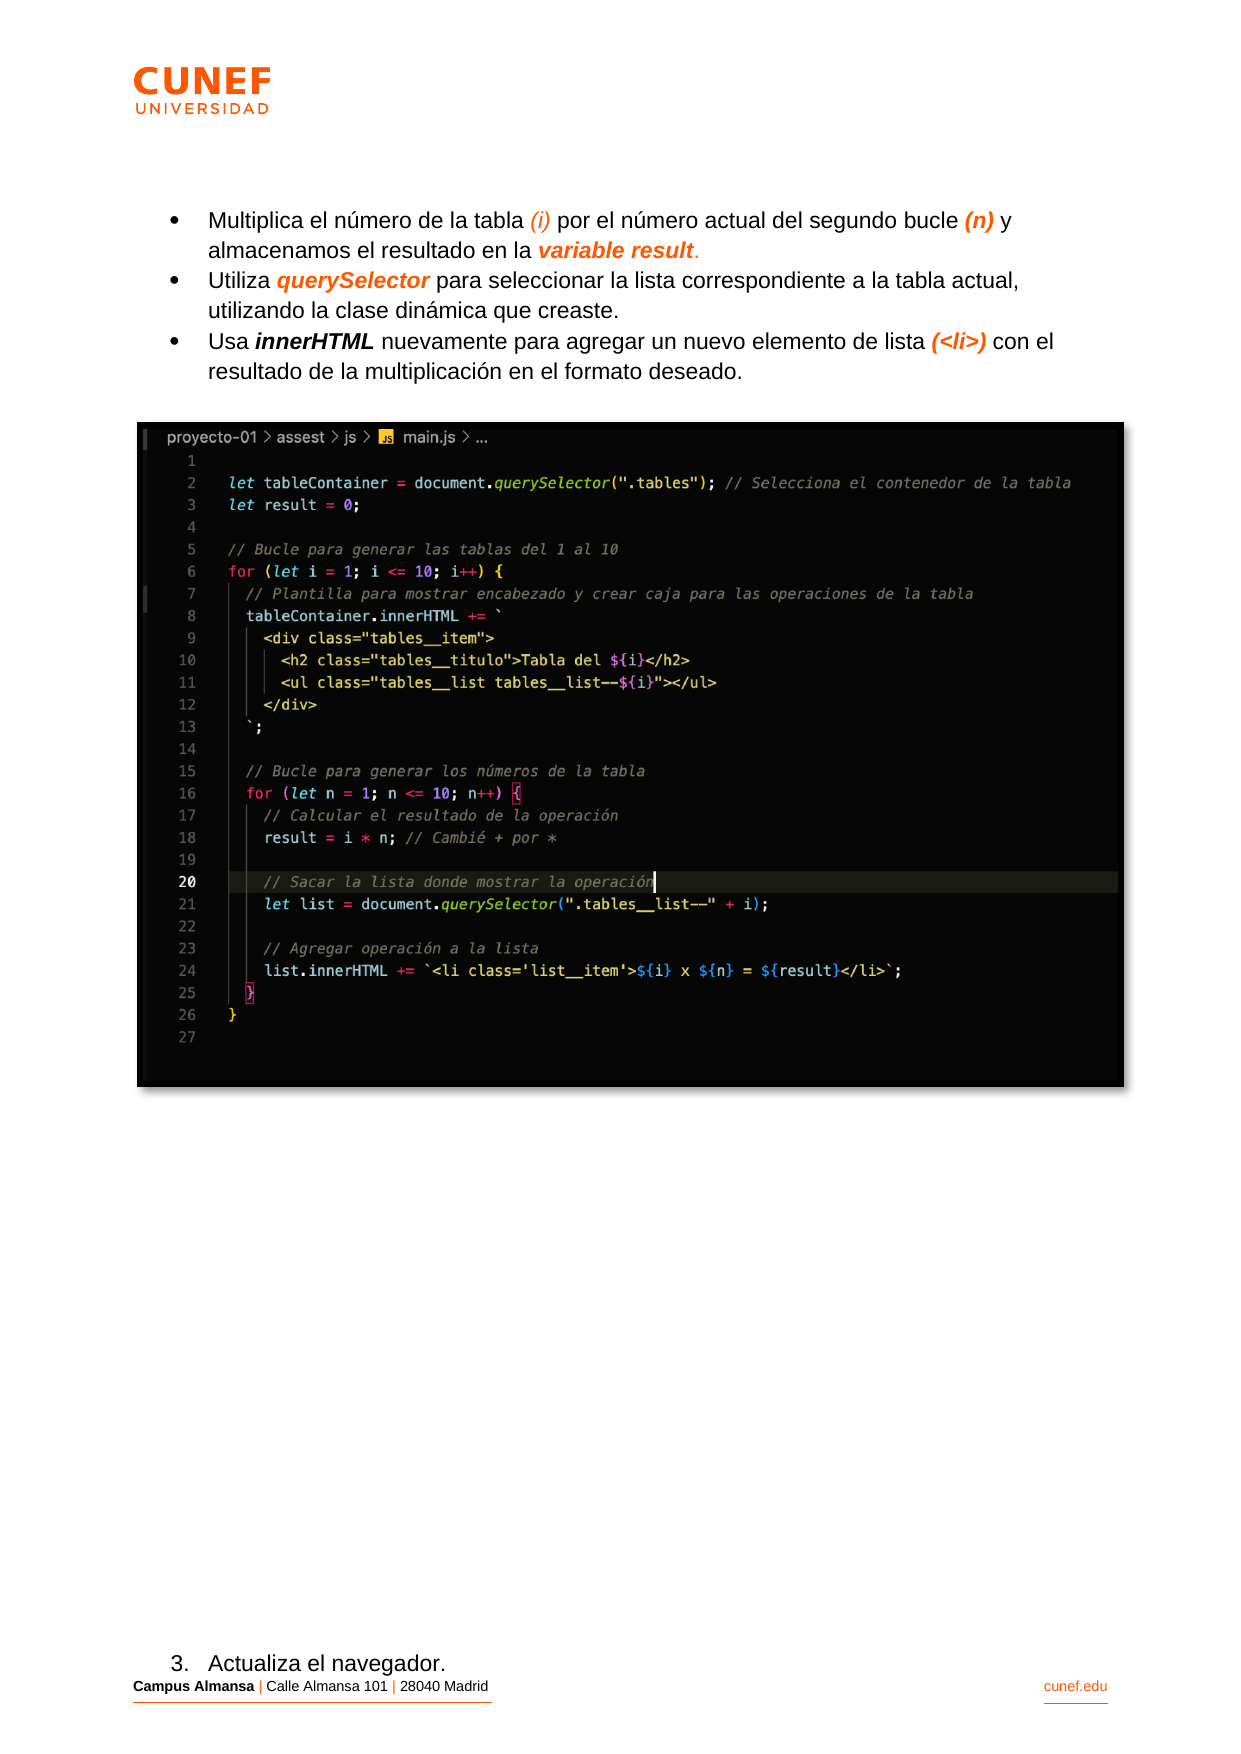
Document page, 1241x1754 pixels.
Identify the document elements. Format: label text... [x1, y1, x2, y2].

picture [109, 62, 294, 141]
list Multiplica el número de la tabla (i) por el número actual del segundo bucle (n) y almacenamos el resultado en la variable result. [170, 207, 1107, 263]
list Utiliza querySelector para seleccionar la lista correspondiente a la tabla actual, utilizando la clase dinámica que creaste. [170, 267, 1107, 324]
list Actualiza el navegador. [170, 1650, 1107, 1676]
list Usa innerHTML nuevamente para agregar un nuevo elemento de lista (<li>) con el resultado de la multiplicación en el formato deseado. [170, 328, 1107, 384]
picture [143, 429, 1118, 1081]
